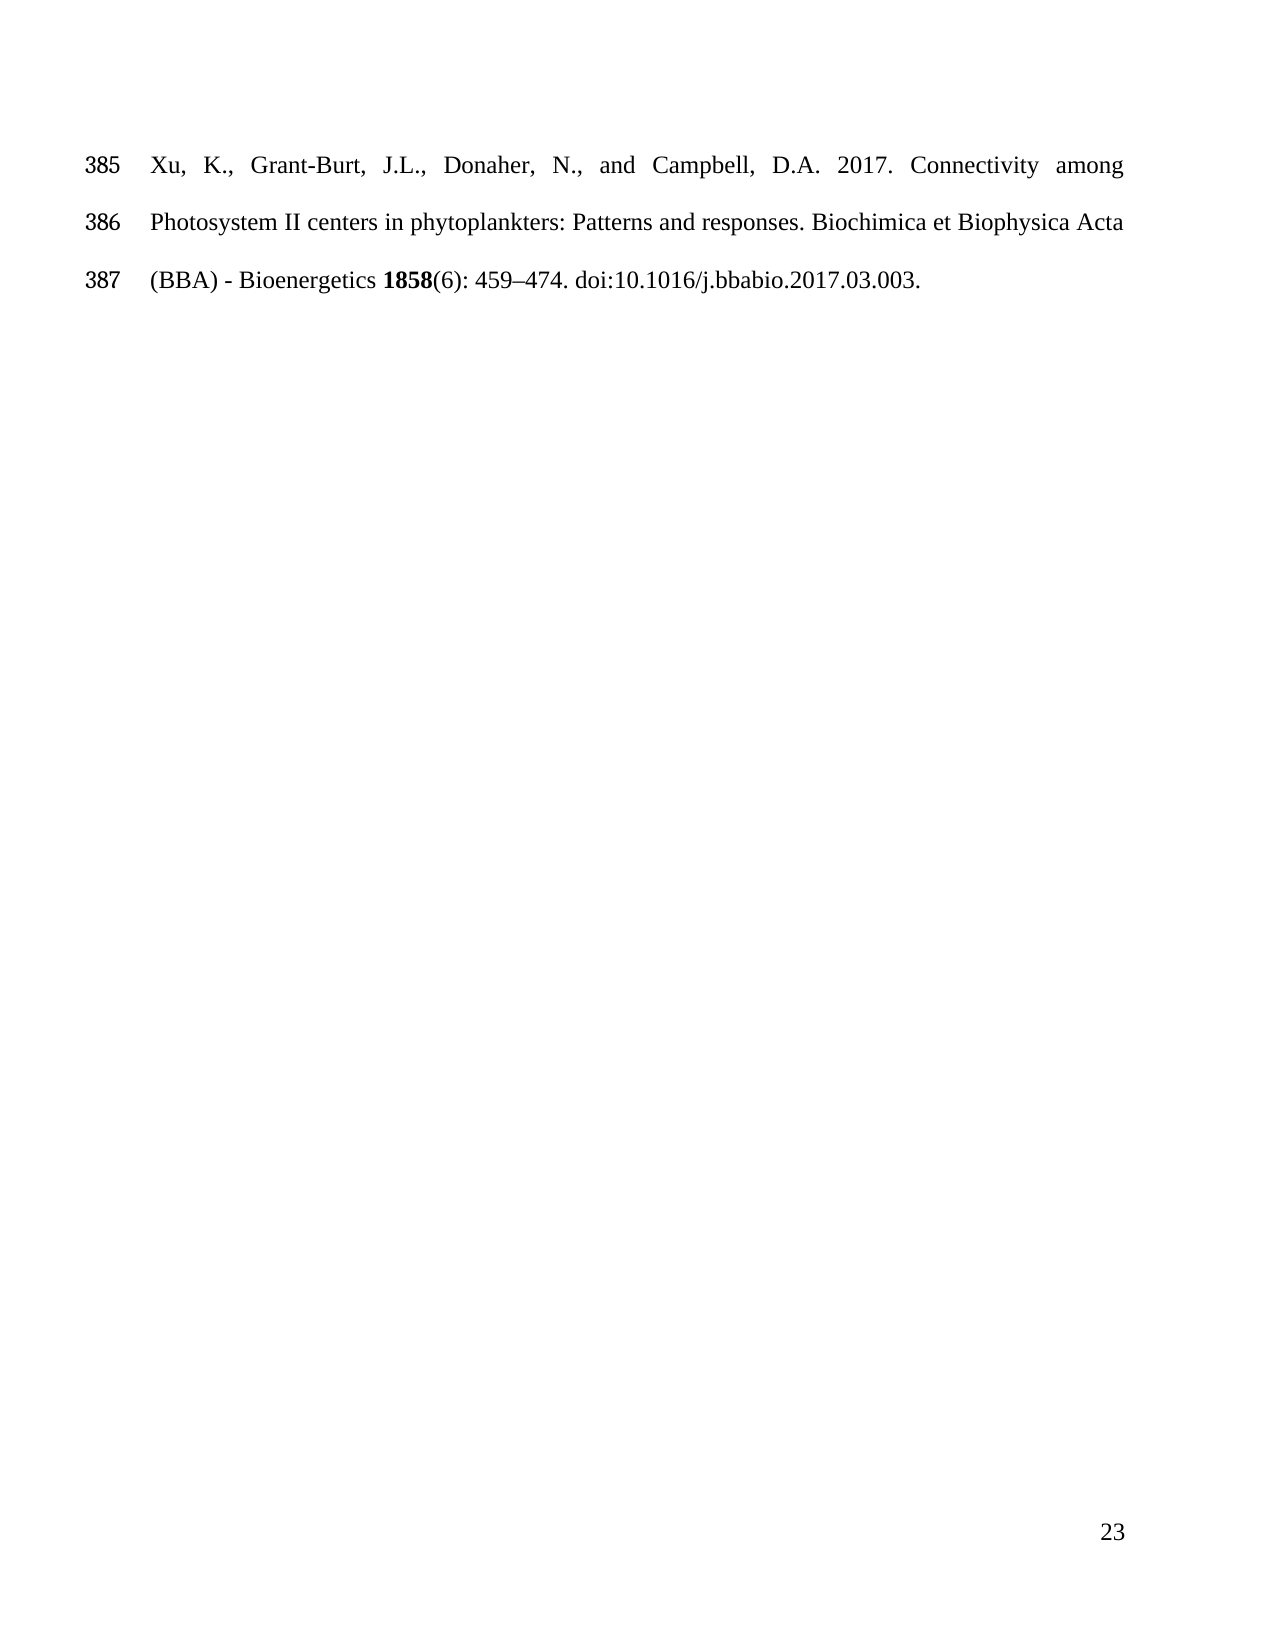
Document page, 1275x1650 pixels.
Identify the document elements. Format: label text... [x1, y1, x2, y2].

text Xu, K., Grant-Burt, J.L., Donaher, N., and Campbell, D.A. 2017. Connectivity among Photosystem II centers in phytoplankters: Patterns and responses. Biochimica et Biophysica Acta (BBA) - Bioenergetics 1858(6): 459–474. doi:10.1016/j.bbabio.2017.03.003. [150, 150, 1125, 294]
